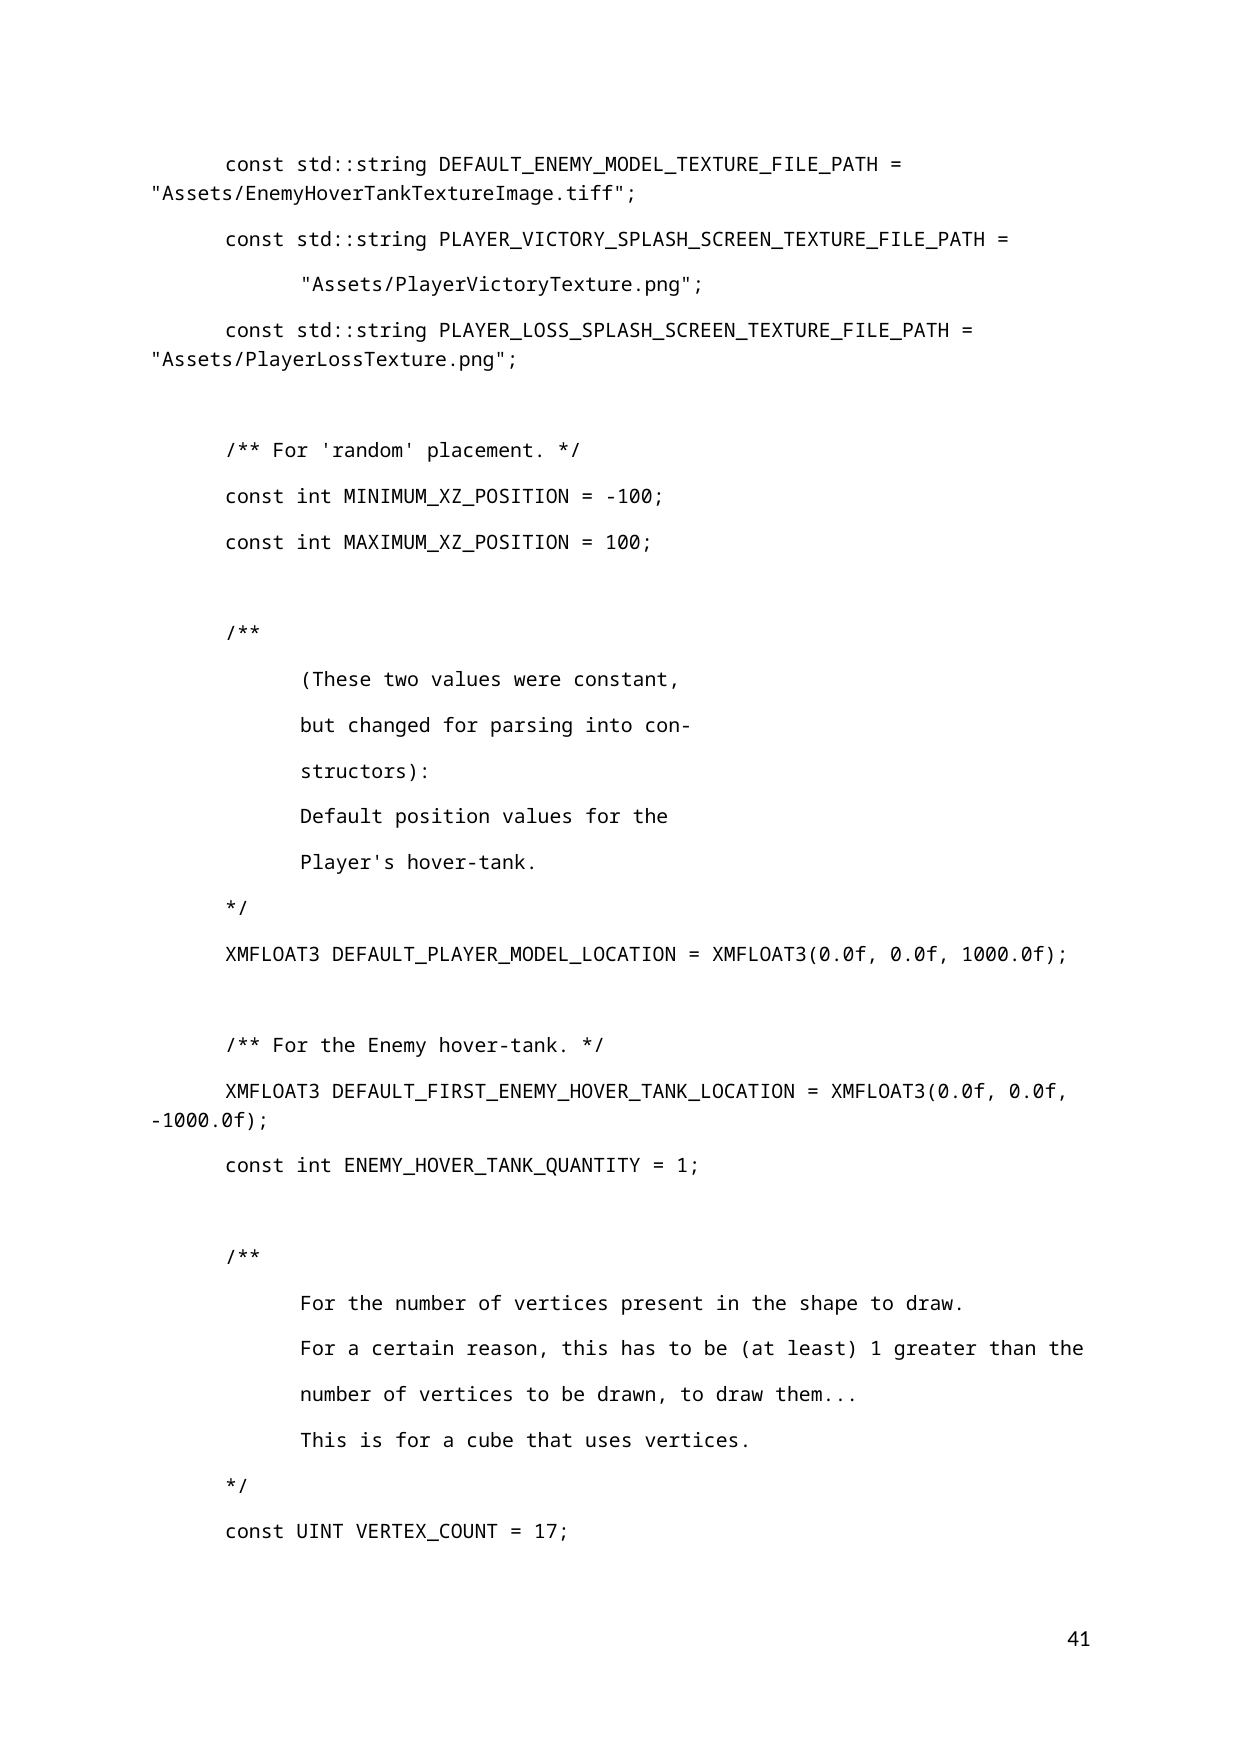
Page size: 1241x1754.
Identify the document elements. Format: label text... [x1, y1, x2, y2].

text structors): [150, 757, 1090, 784]
text Default position values for the [150, 803, 1090, 829]
text */ [150, 894, 1090, 921]
text */ [150, 1472, 1090, 1499]
text For a certain reason, this has to be (at least) 1 greater than the [150, 1335, 1090, 1362]
text XMFLOAT3 DEFAULT_FIRST_ENEMY_HOVER_TANK_LOCATION = XMFLOAT3(0.0f, 0.0f, -1000.0f); [150, 1077, 1090, 1133]
text const int MAXIMUM_XZ_POSITION = 100; [150, 528, 1090, 555]
text /** [150, 620, 1090, 647]
text Player's hover-tank. [150, 848, 1090, 875]
text /** [150, 1243, 1090, 1270]
text const UINT VERTEX_COUNT = 17; [150, 1518, 1090, 1544]
text For the number of vertices present in the shape to draw. [150, 1289, 1090, 1316]
text const int MINIMUM_XZ_POSITION = -100; [150, 482, 1090, 509]
text /** For 'random' placement. */ [150, 437, 1090, 464]
text (These two values were constant, [150, 665, 1090, 692]
text const std::string PLAYER_VICTORY_SPLASH_SCREEN_TEXTURE_FILE_PATH = [150, 225, 1090, 252]
text const std::string DEFAULT_ENEMY_MODEL_TEXTURE_FILE_PATH = "Assets/EnemyHoverTankTextureImage.tiff"; [150, 150, 1090, 206]
text XMFLOAT3 DEFAULT_PLAYER_MODEL_LOCATION = XMFLOAT3(0.0f, 0.0f, 1000.0f); [150, 940, 1090, 967]
text "Assets/PlayerVictoryTexture.png"; [150, 271, 1090, 297]
text number of vertices to be drawn, to draw them... [150, 1380, 1090, 1407]
text but changed for parsing into con- [150, 711, 1090, 738]
text const std::string PLAYER_LOSS_SPLASH_SCREEN_TEXTURE_FILE_PATH = "Assets/PlayerLossTexture.png"; [150, 316, 1090, 372]
text /** For the Enemy hover-tank. */ [150, 1031, 1090, 1058]
text This is for a cube that uses vertices. [150, 1426, 1090, 1453]
text const int ENEMY_HOVER_TANK_QUANTITY = 1; [150, 1152, 1090, 1179]
